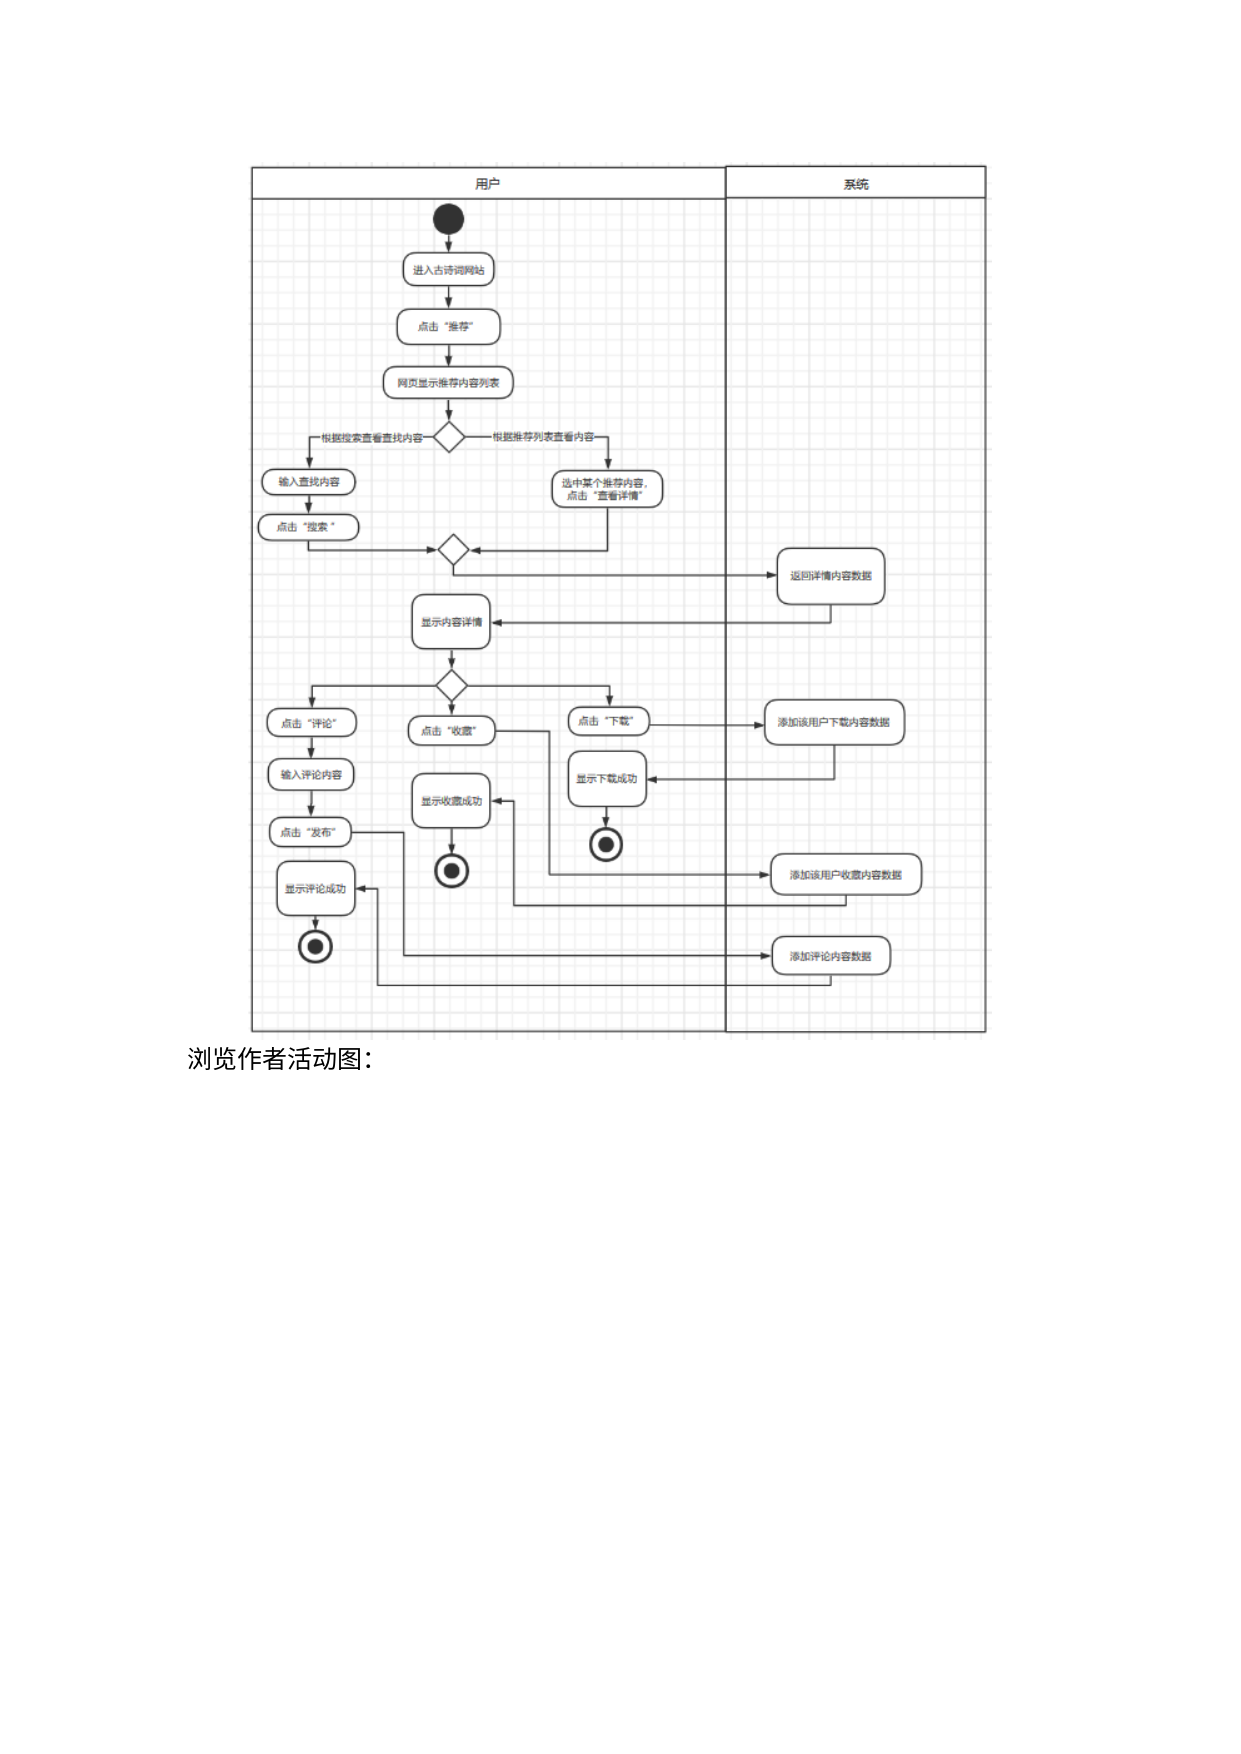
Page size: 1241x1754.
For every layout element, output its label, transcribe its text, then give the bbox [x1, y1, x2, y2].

picture [248, 162, 992, 1040]
text 浏览作者活动图： [187, 1040, 1053, 1076]
